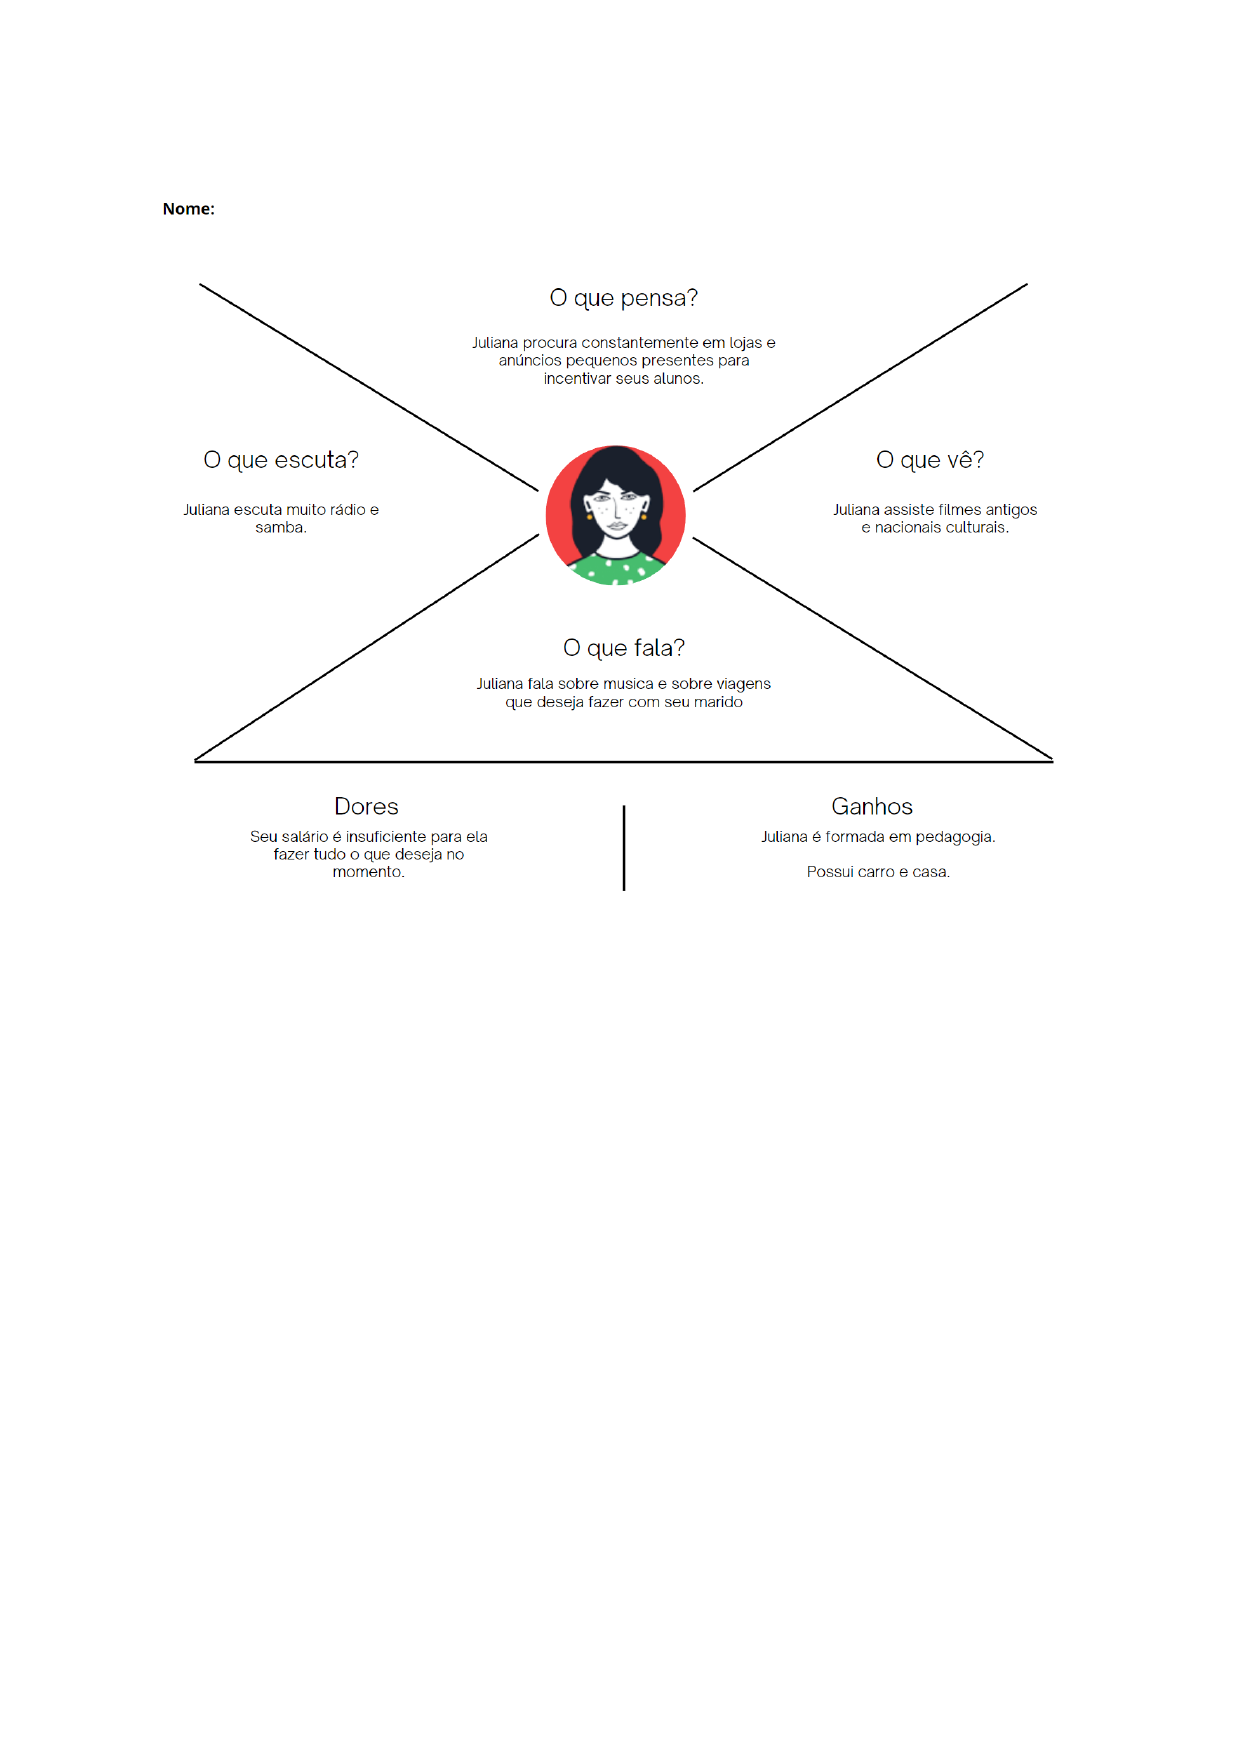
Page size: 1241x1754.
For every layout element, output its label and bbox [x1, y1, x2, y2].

picture [150, 189, 1091, 909]
